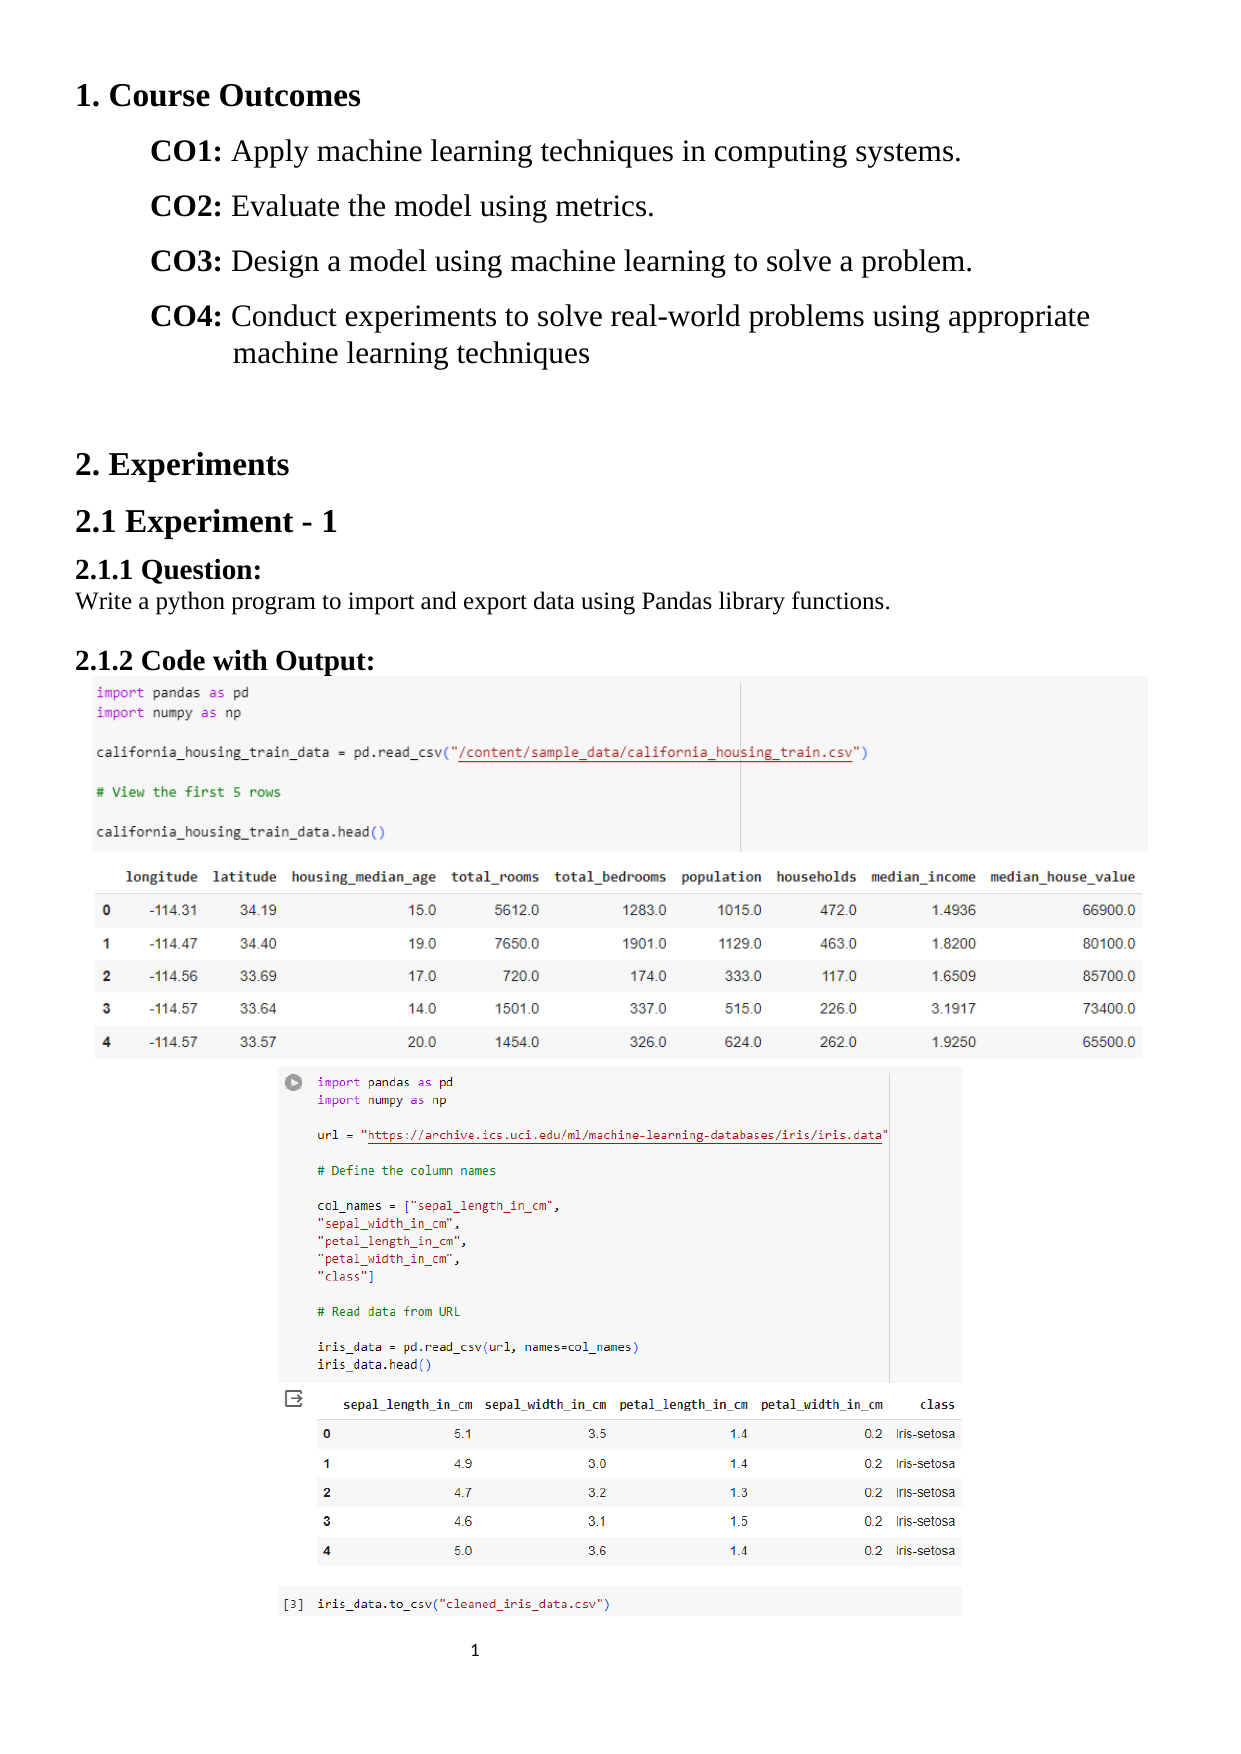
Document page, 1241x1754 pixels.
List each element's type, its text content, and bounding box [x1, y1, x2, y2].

text CO1: Apply machine learning techniques in computing systems. [75, 132, 1165, 168]
picture [92, 676, 1148, 1616]
list Experiment - 1 [75, 501, 1165, 540]
list Question: [75, 552, 1165, 586]
text CO3: Design a model using machine learning to solve a problem. [75, 242, 1165, 278]
list Code with Output: [75, 643, 1165, 677]
text Write a python program to import and export data using Pandas library functions. [75, 586, 1165, 614]
list Course Outcomes [75, 75, 1165, 113]
list Experiments [75, 444, 1165, 482]
text CO2: Evaluate the model using metrics. [75, 187, 1165, 223]
text CO4: Conduct experiments to solve real-world problems using appropriate machine learning techniques [75, 297, 1165, 371]
